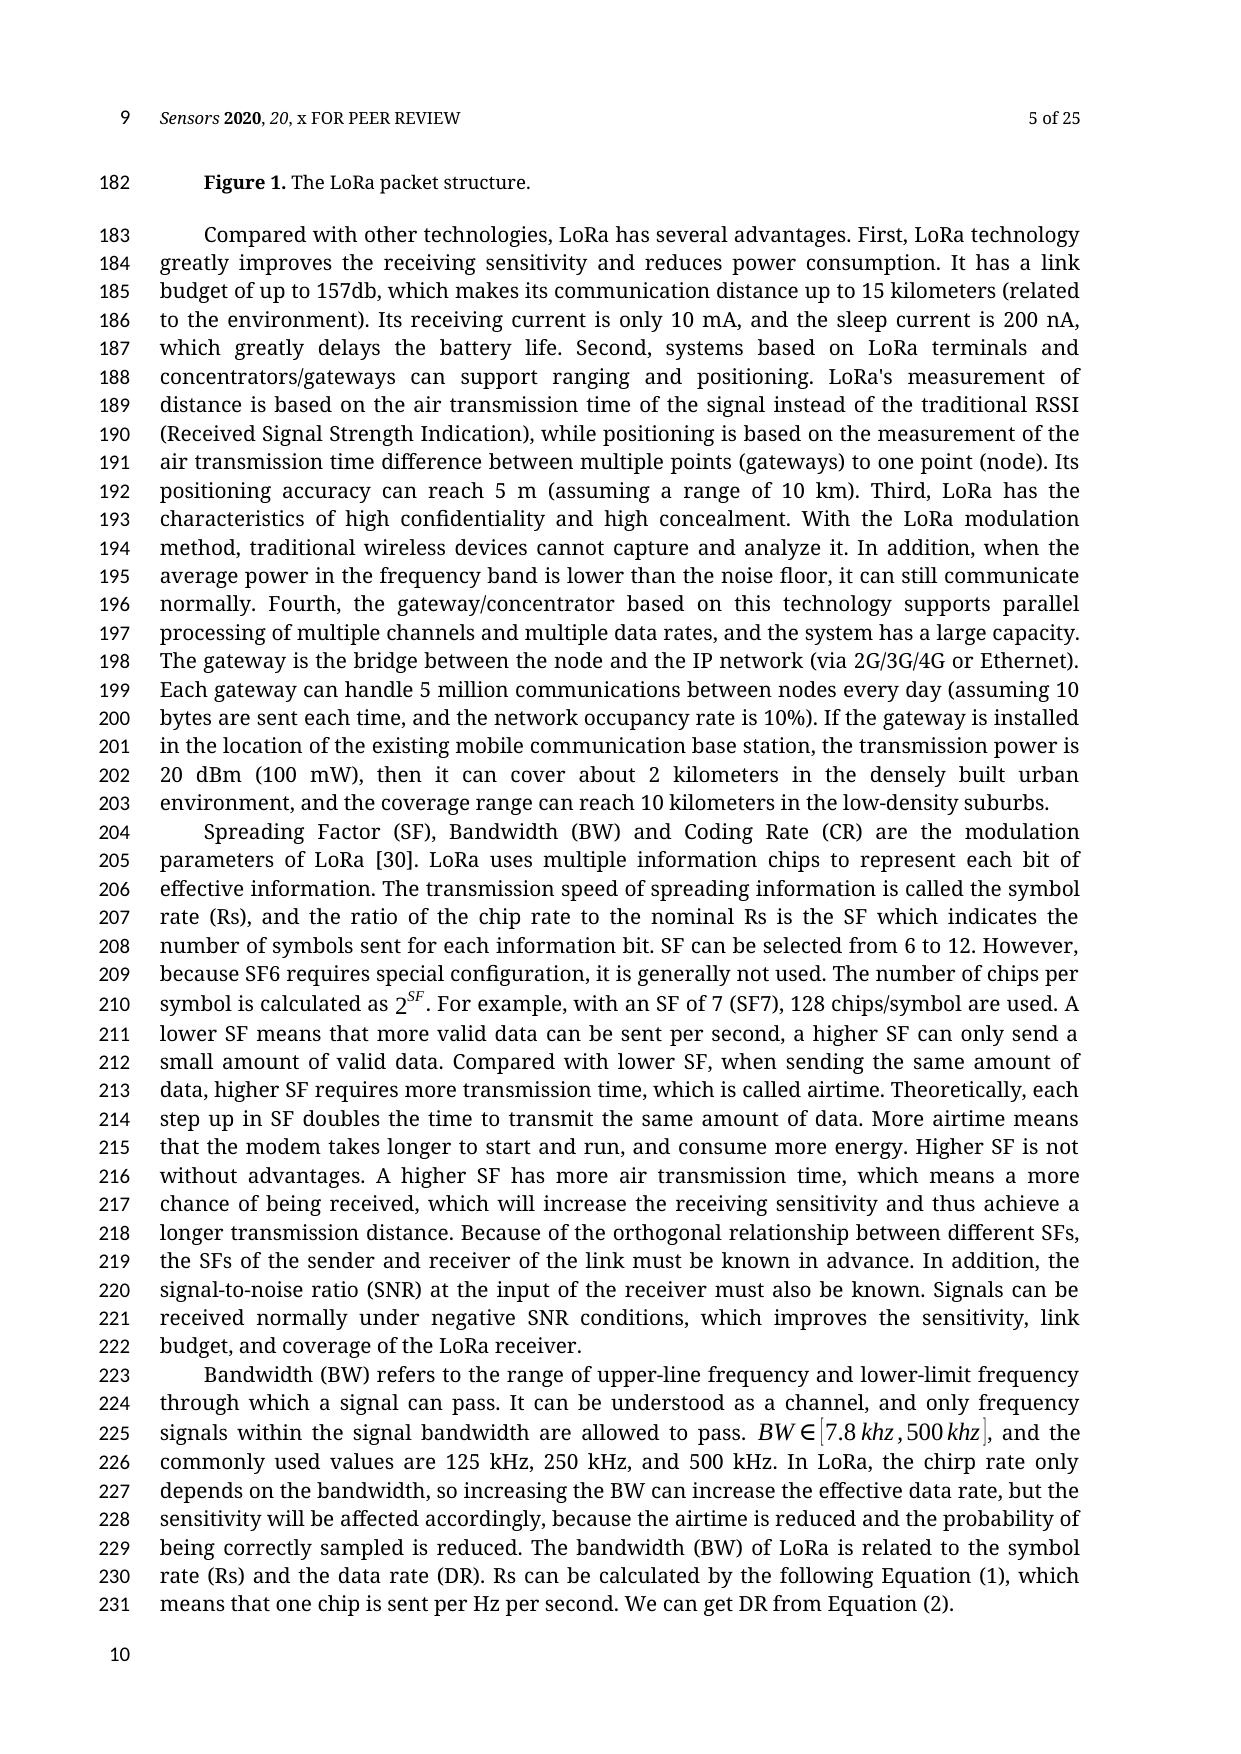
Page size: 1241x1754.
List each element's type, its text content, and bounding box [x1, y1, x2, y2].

text Spreading Factor (SF), Bandwidth (BW) and Coding Rate (CR) are the modulation parameters of LoRa [30]. LoRa uses multiple information chips to represent each bit of effective information. The transmission speed of spreading information is called the symbol rate (Rs), and the ratio of the chip rate to the nominal Rs is the SF which indicates the number of symbols sent for each information bit. SF can be selected from 6 to 12. However, because SF6 requires special configuration, it is generally not used. The number of chips per symbol is calculated as . For example, with an SF of 7 (SF7), 128 chips/symbol are used. A lower SF means that more valid data can be sent per second, a higher SF can only send a small amount of valid data. Compared with lower SF, when sending the same amount of data, higher SF requires more transmission time, which is called airtime. Theoretically, each step up in SF doubles the time to transmit the same amount of data. More airtime means that the modem takes longer to start and run, and consume more energy. Higher SF is not without advantages. A higher SF has more air transmission time, which means a more chance of being received, which will increase the receiving sensitivity and thus achieve a longer transmission distance. Because of the orthogonal relationship between different SFs, the SFs of the sender and receiver of the link must be known in advance. In addition, the signal-to-noise ratio (SNR) at the input of the receiver must also be known. Signals can be received normally under negative SNR conditions, which improves the sensitivity, link budget, and coverage of the LoRa receiver. [159, 817, 1081, 1360]
text Compared with other technologies, LoRa has several advantages. First, LoRa technology greatly improves the receiving sensitivity and reduces power consumption. It has a link budget of up to 157db, which makes its communication distance up to 15 kilometers (related to the environment). Its receiving current is only 10 mA, and the sleep current is 200 nA, which greatly delays the battery life. Second, systems based on LoRa terminals and concentrators/gateways can support ranging and positioning. LoRa's measurement of distance is based on the air transmission time of the signal instead of the traditional RSSI (Received Signal Strength Indication), while positioning is based on the measurement of the air transmission time difference between multiple points (gateways) to one point (node). Its positioning accuracy can reach 5 m (assuming a range of 10 km). Third, LoRa has the characteristics of high confidentiality and high concealment. With the LoRa modulation method, traditional wireless devices cannot capture and analyze it. In addition, when the average power in the frequency band is lower than the noise floor, it can still communicate normally. Fourth, the gateway/concentrator based on this technology supports parallel processing of multiple channels and multiple data rates, and the system has a large capacity. The gateway is the bridge between the node and the IP network (via 2G/3G/4G or Ethernet). Each gateway can handle 5 million communications between nodes every day (assuming 10 bytes are sent each time, and the network occupancy rate is 10%). If the gateway is installed in the location of the existing mobile communication base station, the transmission power is 20 dBm (100 mW), then it can cover about 2 kilometers in the densely built urban environment, and the coverage range can reach 10 kilometers in the low-density suburbs. [159, 220, 1081, 817]
text Bandwidth (BW) refers to the range of upper-line frequency and lower-limit frequency through which a signal can pass. It can be understood as a channel, and only frequency signals within the signal bandwidth are allowed to pass. , and the commonly used values are 125 kHz, 250 kHz, and 500 kHz. In LoRa, the chirp rate only depends on the bandwidth, so increasing the BW can increase the effective data rate, but the sensitivity will be affected accordingly, because the airtime is reduced and the probability of being correctly sampled is reduced. The bandwidth (BW) of LoRa is related to the symbol rate (Rs) and the data rate (DR). Rs can be calculated by the following Equation (1), which means that one chip is sent per Hz per second. We can get DR from Equation (2). [159, 1360, 1081, 1618]
text Figure 1. The LoRa packet structure. [204, 168, 1036, 195]
